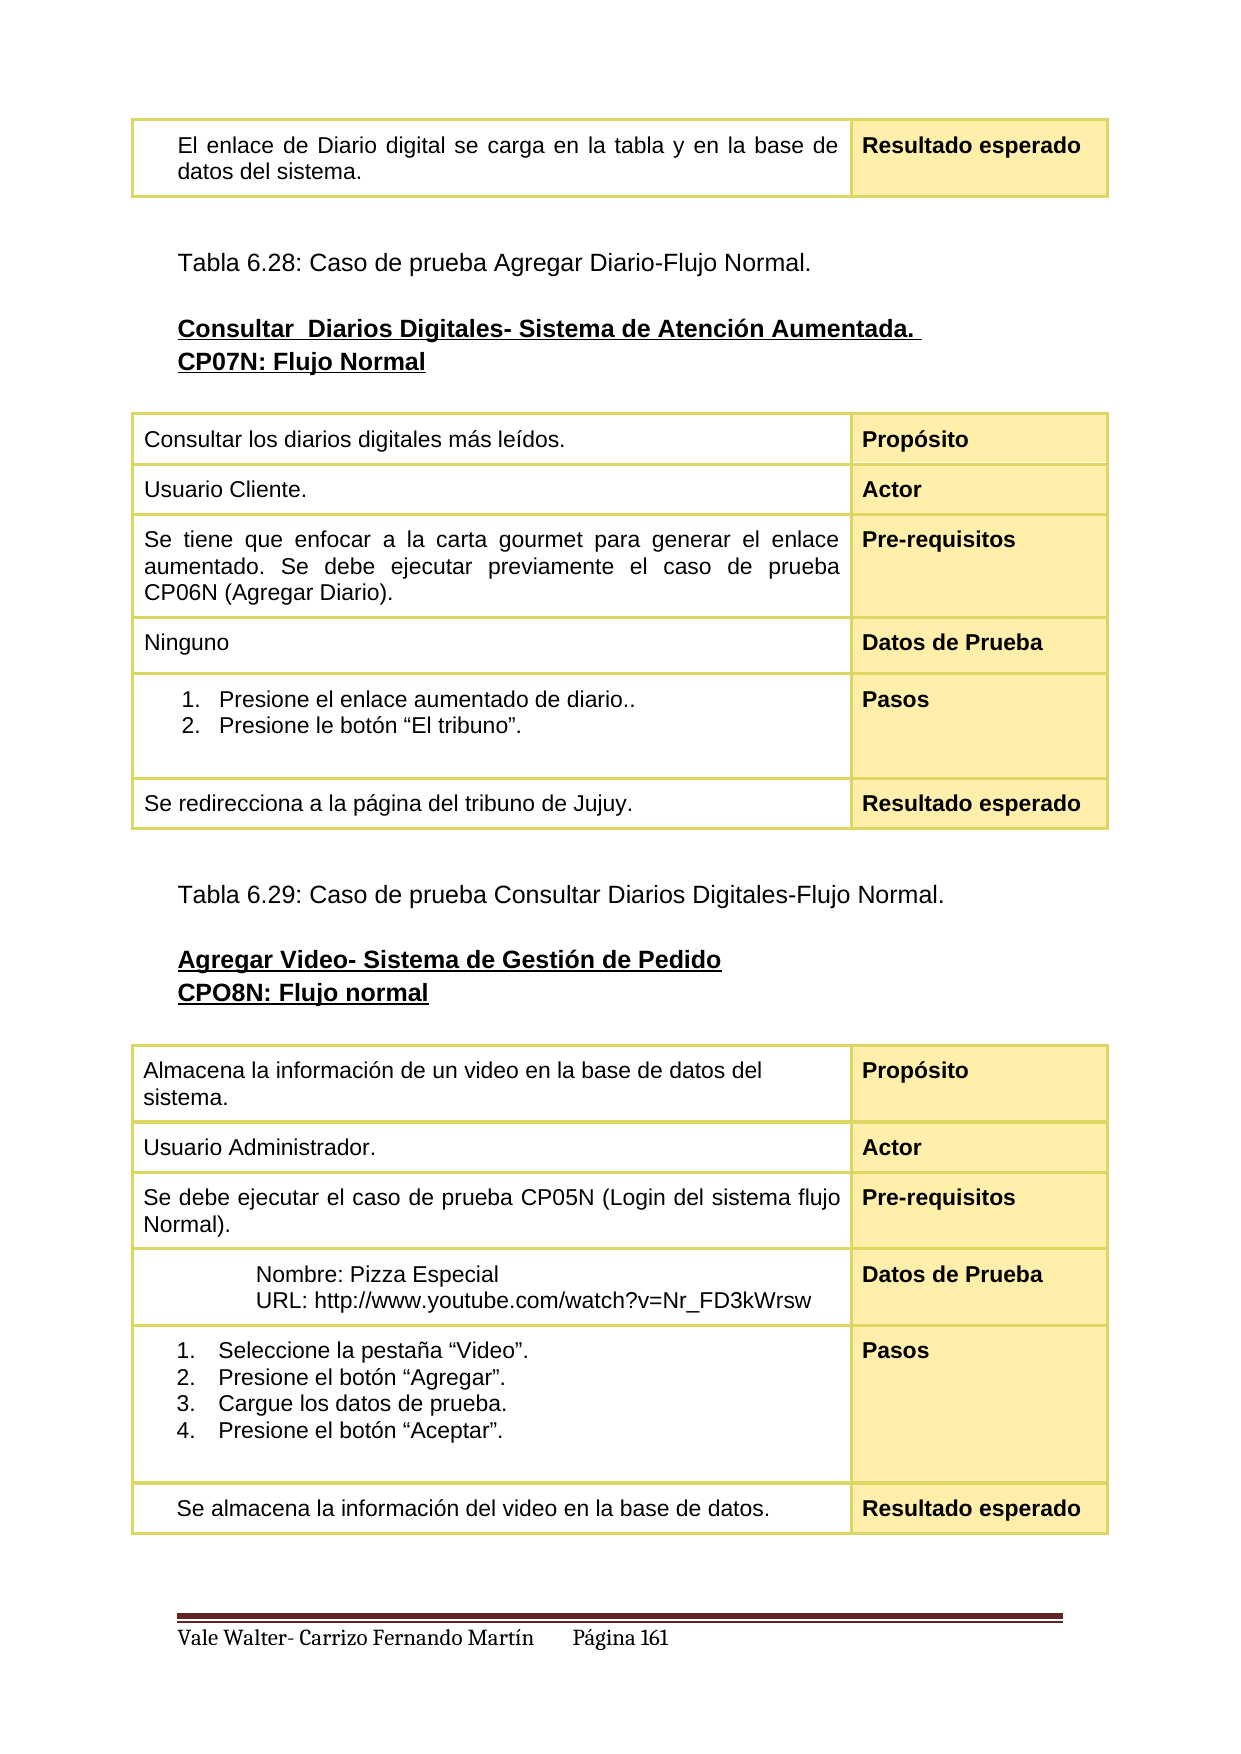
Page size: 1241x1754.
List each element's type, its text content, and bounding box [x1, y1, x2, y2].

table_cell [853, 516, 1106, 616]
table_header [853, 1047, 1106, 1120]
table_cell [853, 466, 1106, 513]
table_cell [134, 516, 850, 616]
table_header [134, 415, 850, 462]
text Consultar Diarios Digitales- Sistema de Atención Aumentada. [177, 314, 1063, 343]
text Agregar Video- Sistema de Gestión de Pedido [177, 945, 1063, 974]
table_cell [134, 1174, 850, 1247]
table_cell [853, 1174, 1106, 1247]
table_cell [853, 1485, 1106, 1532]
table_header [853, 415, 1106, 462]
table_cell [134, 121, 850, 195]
text CP07N: Flujo Normal [177, 347, 1063, 376]
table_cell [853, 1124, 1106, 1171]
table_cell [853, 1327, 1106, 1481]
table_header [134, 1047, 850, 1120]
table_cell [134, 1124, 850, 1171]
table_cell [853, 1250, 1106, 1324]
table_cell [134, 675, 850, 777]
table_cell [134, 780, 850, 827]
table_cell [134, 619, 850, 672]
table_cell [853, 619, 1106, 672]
text Tabla 6.28: Caso de prueba Agregar Diario-Flujo Normal. [177, 248, 1063, 277]
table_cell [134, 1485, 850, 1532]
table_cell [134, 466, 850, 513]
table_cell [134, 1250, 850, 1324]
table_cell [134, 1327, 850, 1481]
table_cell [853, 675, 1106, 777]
text CPO8N: Flujo normal [177, 978, 1063, 1007]
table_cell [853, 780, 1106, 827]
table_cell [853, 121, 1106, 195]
text Tabla 6.29: Caso de prueba Consultar Diarios Digitales-Flujo Normal. [177, 880, 1063, 909]
